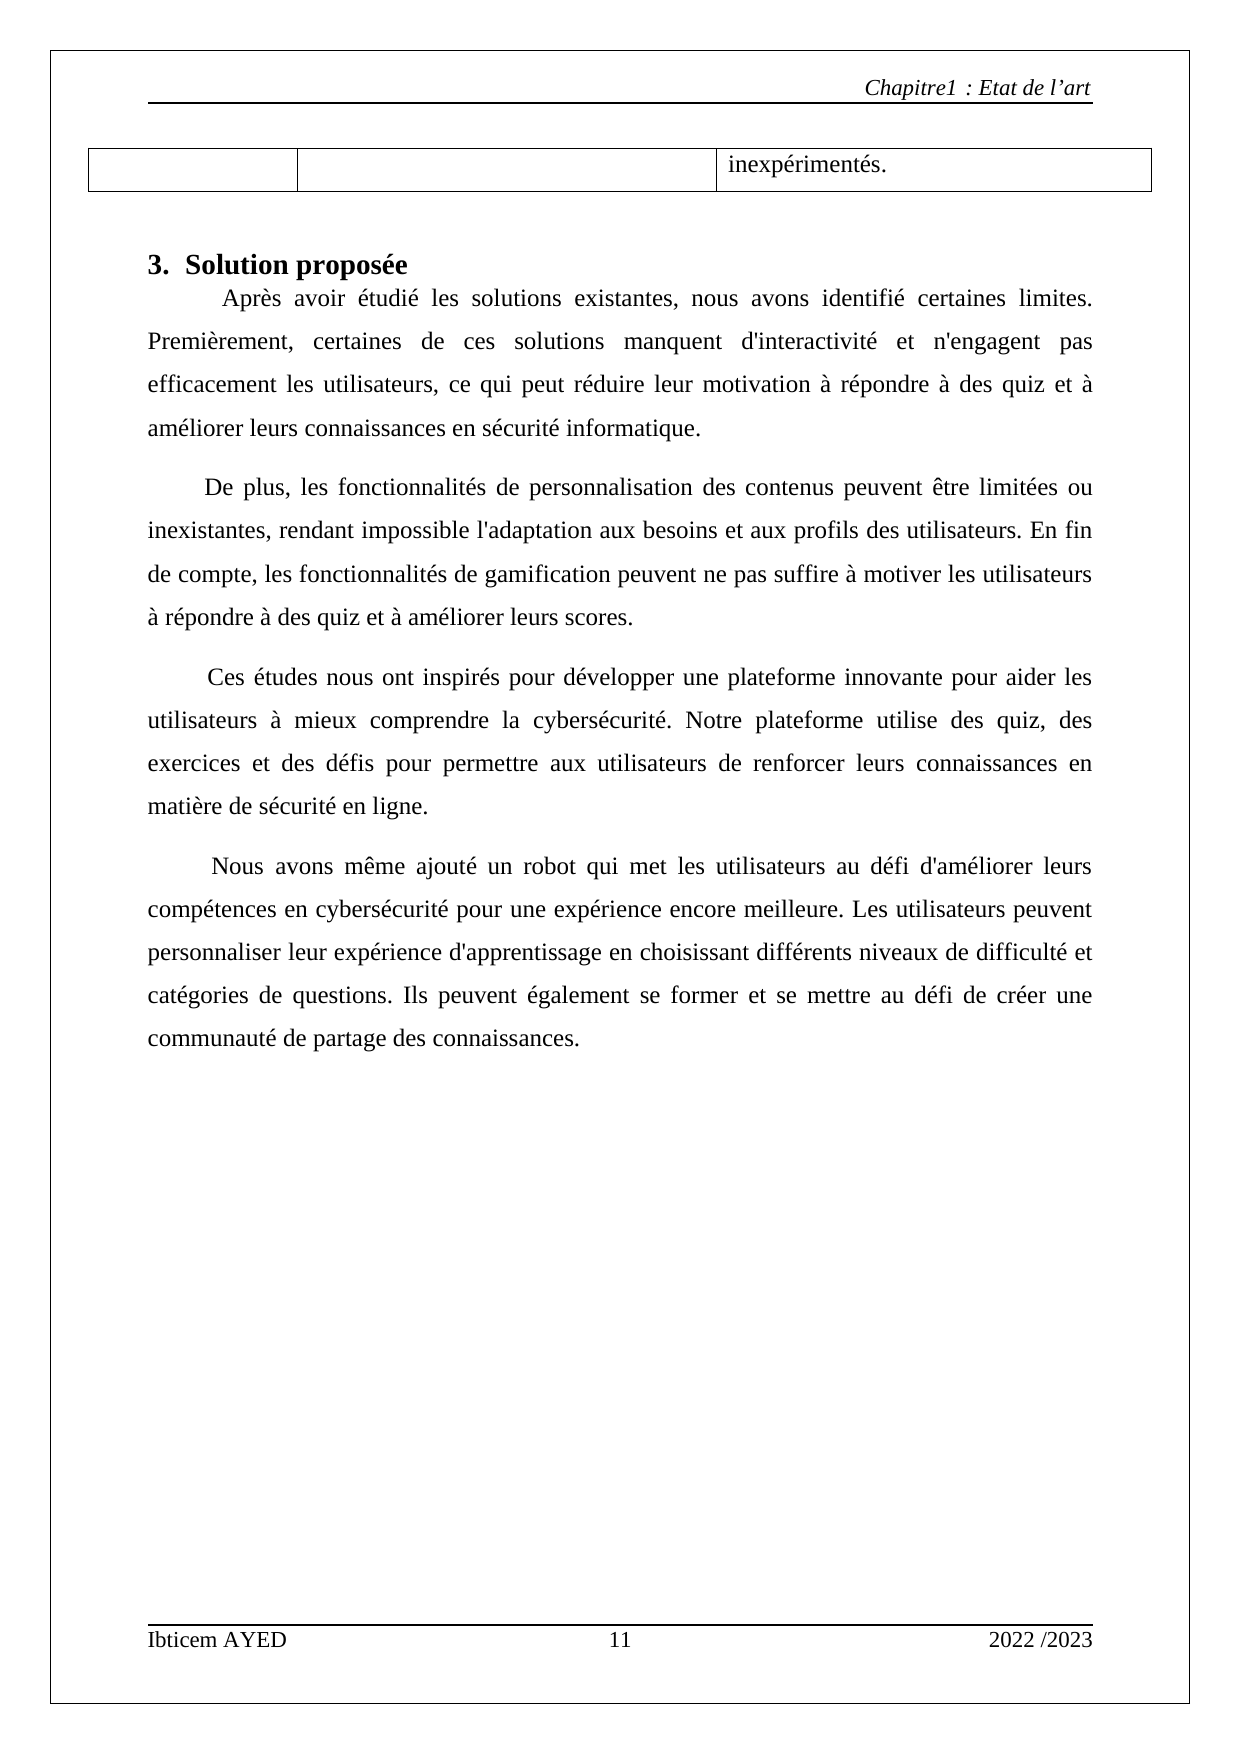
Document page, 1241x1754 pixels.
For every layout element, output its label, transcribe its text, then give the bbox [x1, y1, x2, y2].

text Nous avons même ajouté un robot qui met les utilisateurs au défi d'améliorer leurs compétences en cybersécurité pour une expérience encore meilleure. Les utilisateurs peuvent personnaliser leur expérience d'apprentissage en choisissant différents niveaux de difficulté et catégories de questions. Ils peuvent également se former et se mettre au défi de créer une communauté de partage des connaissances. [147, 851, 1093, 1052]
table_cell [89, 149, 297, 191]
text De plus, les fonctionnalités de personnalisation des contenus peuvent être limitées ou inexistantes, rendant impossible l'adaptation aux besoins et aux profils des utilisateurs. En fin de compte, les fonctionnalités de gamification peuvent ne pas suffire à motiver les utilisateurs à répondre à des quiz et à améliorer leurs scores. [147, 472, 1093, 631]
text Ces études nous ont inspirés pour développer une plateforme innovante pour aider les utilisateurs à mieux comprendre la cybersécurité. Notre plateforme utilise des quiz, des exercices et des défis pour permettre aux utilisateurs de renforcer leurs connaissances en matière de sécurité en ligne. [147, 662, 1093, 820]
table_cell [298, 149, 716, 191]
text Après avoir étudié les solutions existantes, nous avons identifié certaines limites. Premièrement, certaines de ces solutions manquent d'interactivité et n'engagent pas efficacement les utilisateurs, ce qui peut réduire leur motivation à répondre à des quiz et à améliorer leurs connaissances en sécurité informatique. [147, 283, 1093, 441]
subtitle Solution proposée [147, 247, 1093, 281]
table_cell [717, 149, 1151, 191]
